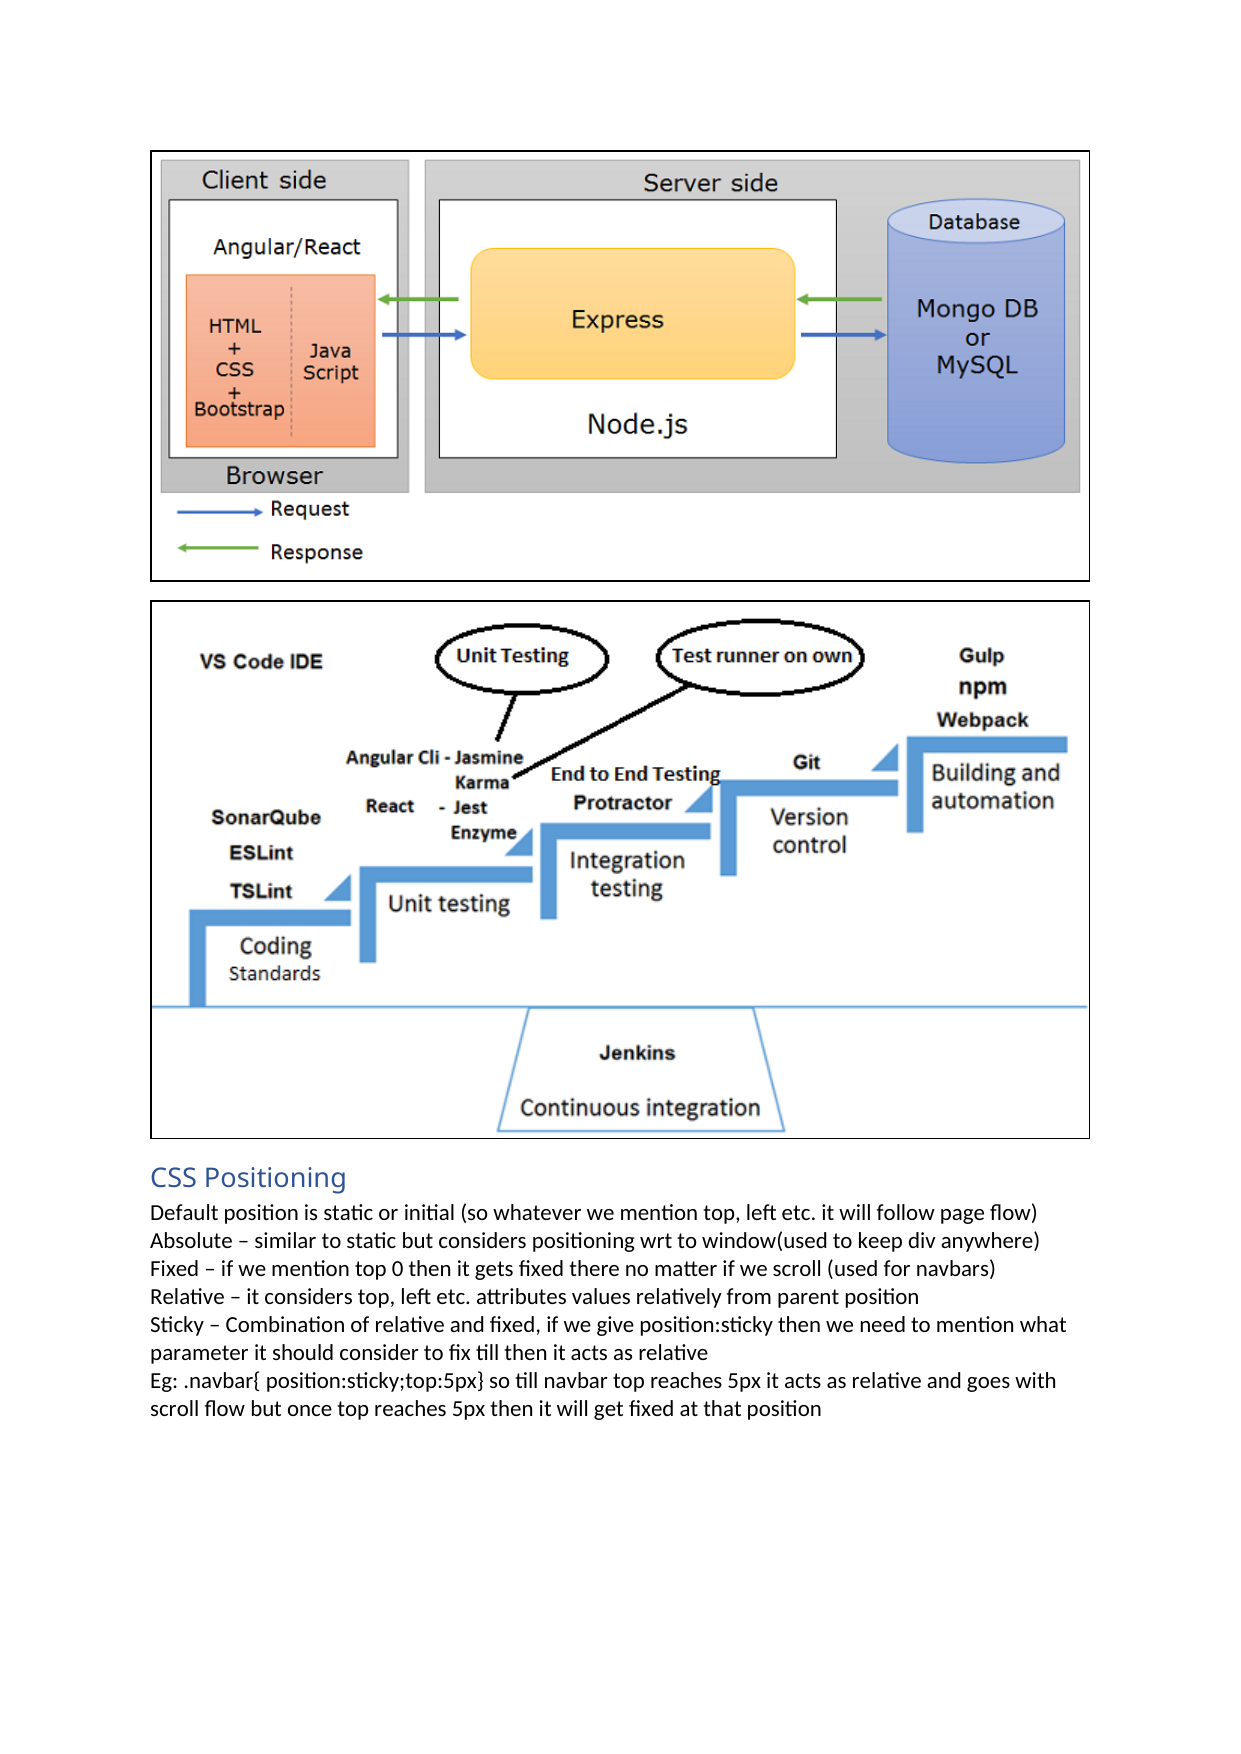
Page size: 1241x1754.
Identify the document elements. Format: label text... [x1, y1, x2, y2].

text Default position is static or initial (so whatever we mention top, left etc. it will follow page flow) [150, 1198, 1090, 1226]
text Sticky – Combination of relative and fixed, if we give position:sticky then we need to mention what parameter it should consider to fix till then it acts as relative [150, 1310, 1090, 1366]
text Absolute – similar to static but considers positioning wrt to window(used to keep div anywhere) [150, 1226, 1090, 1254]
picture [152, 152, 1089, 580]
subtitle CSS Positioning [150, 1158, 1090, 1195]
picture [152, 602, 1089, 1138]
text Relative – it considers top, left etc. attributes values relatively from parent position [150, 1282, 1090, 1310]
text Fixed – if we mention top 0 then it gets fixed there no matter if we scroll (used for navbars) [150, 1254, 1090, 1282]
text Eg: .navbar{ position:sticky;top:5px} so till navbar top reaches 5px it acts as relative and goes with scroll flow but once top reaches 5px then it will get fixed at that position [150, 1366, 1090, 1422]
